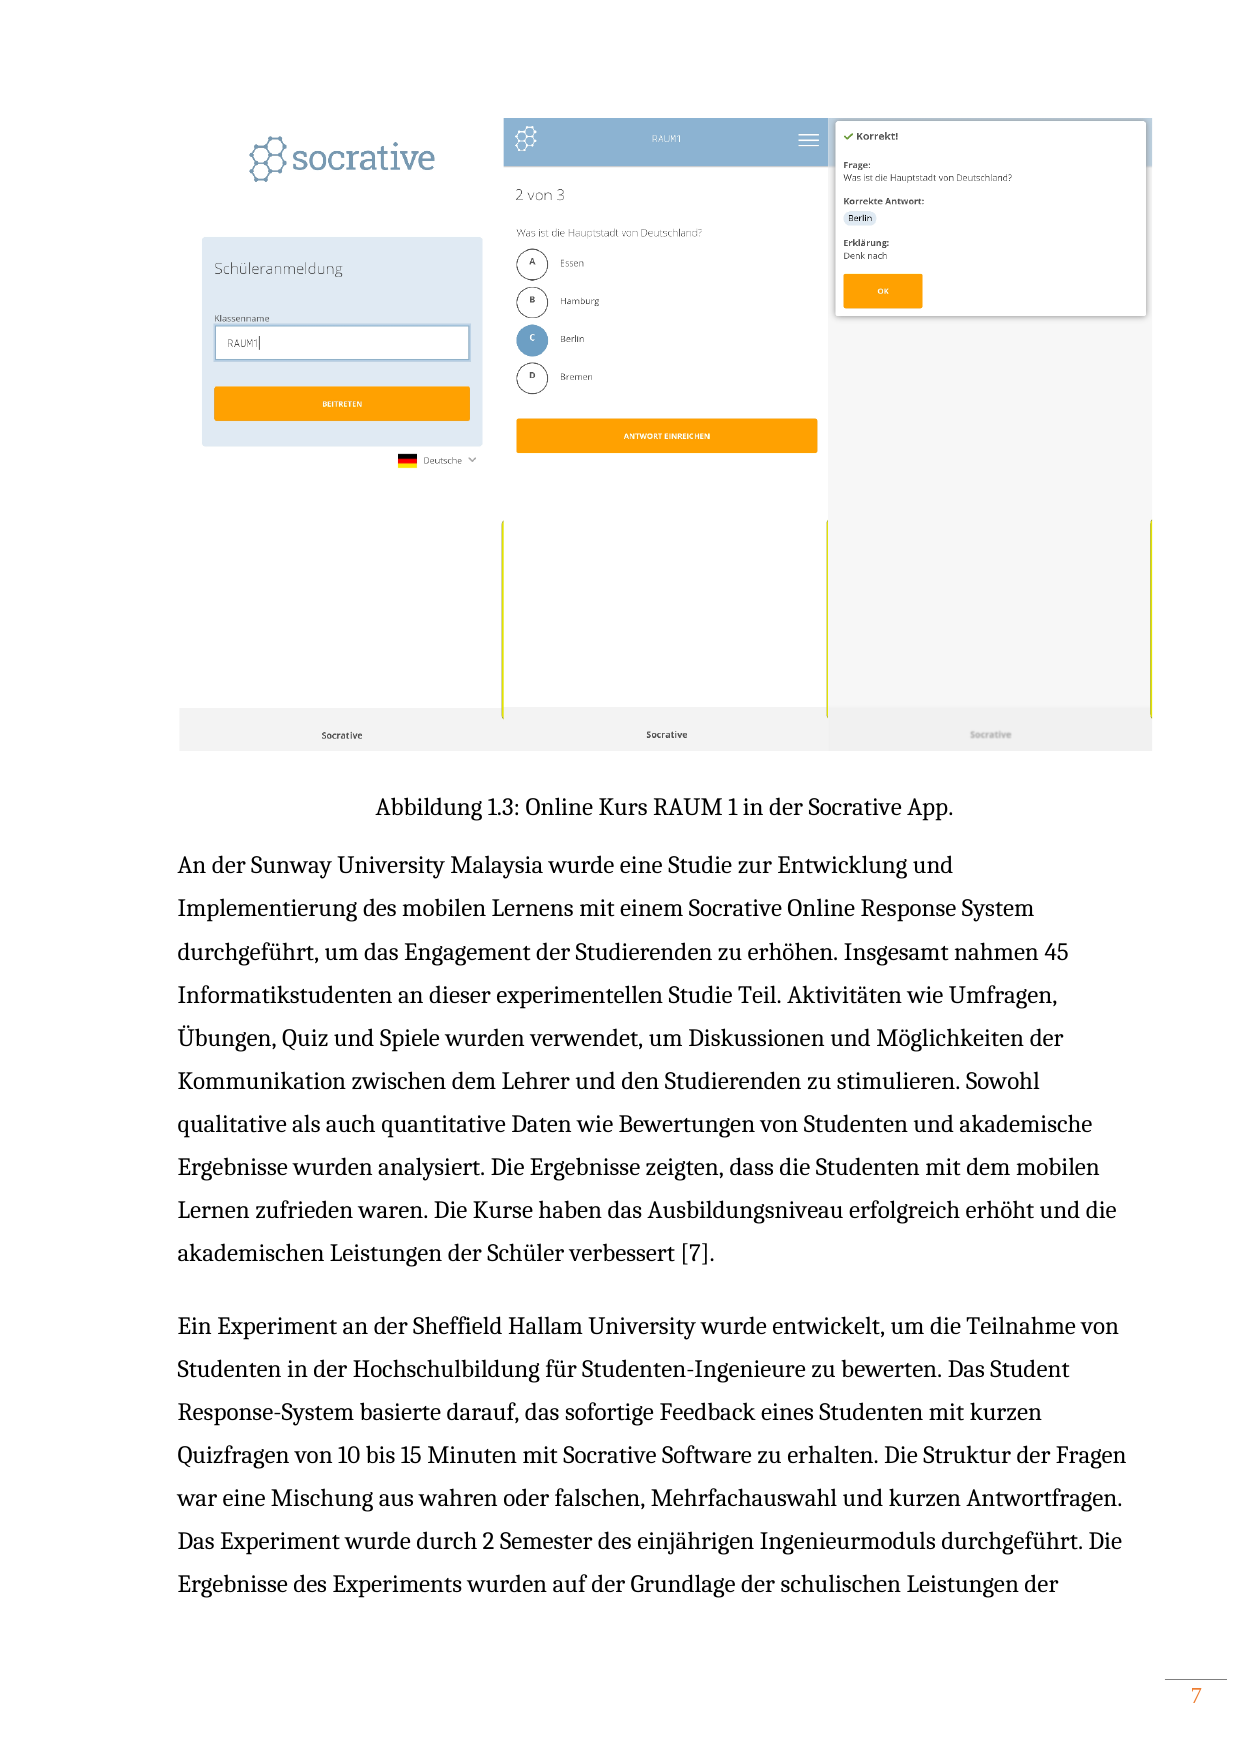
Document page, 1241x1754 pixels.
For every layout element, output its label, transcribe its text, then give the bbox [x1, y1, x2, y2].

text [177, 1312, 1137, 1599]
picture [177, 118, 1153, 751]
text Abbildung 1.3: Online Kurs RAUM 1 in der Socrative App. [177, 793, 1152, 822]
text An der Sunway University Malaysia wurde eine Studie zur Entwicklung und Implementierung des mobilen Lernens mit einem Socrative Online Response System durchgeführt, um das Engagement der Studierenden zu erhöhen. Insgesamt nahmen 45 Informatikstudenten an dieser experimentellen Studie Teil. Aktivitäten wie Umfragen, Übungen, Quiz und Spiele wurden verwendet, um Diskussionen und Möglichkeiten der Kommunikation zwischen dem Lehrer und den Studierenden zu stimulieren. Sowohl qualitative als auch quantitative Daten wie Bewertungen von Studenten und akademische Ergebnisse wurden analysiert. Die Ergebnisse zeigten, dass die Studenten mit dem mobilen Lernen zufrieden waren. Die Kurse haben das Ausbildungsniveau erfolgreich erhöht und die akademischen Leistungen der Schüler verbessert [7]. [177, 851, 1137, 1268]
